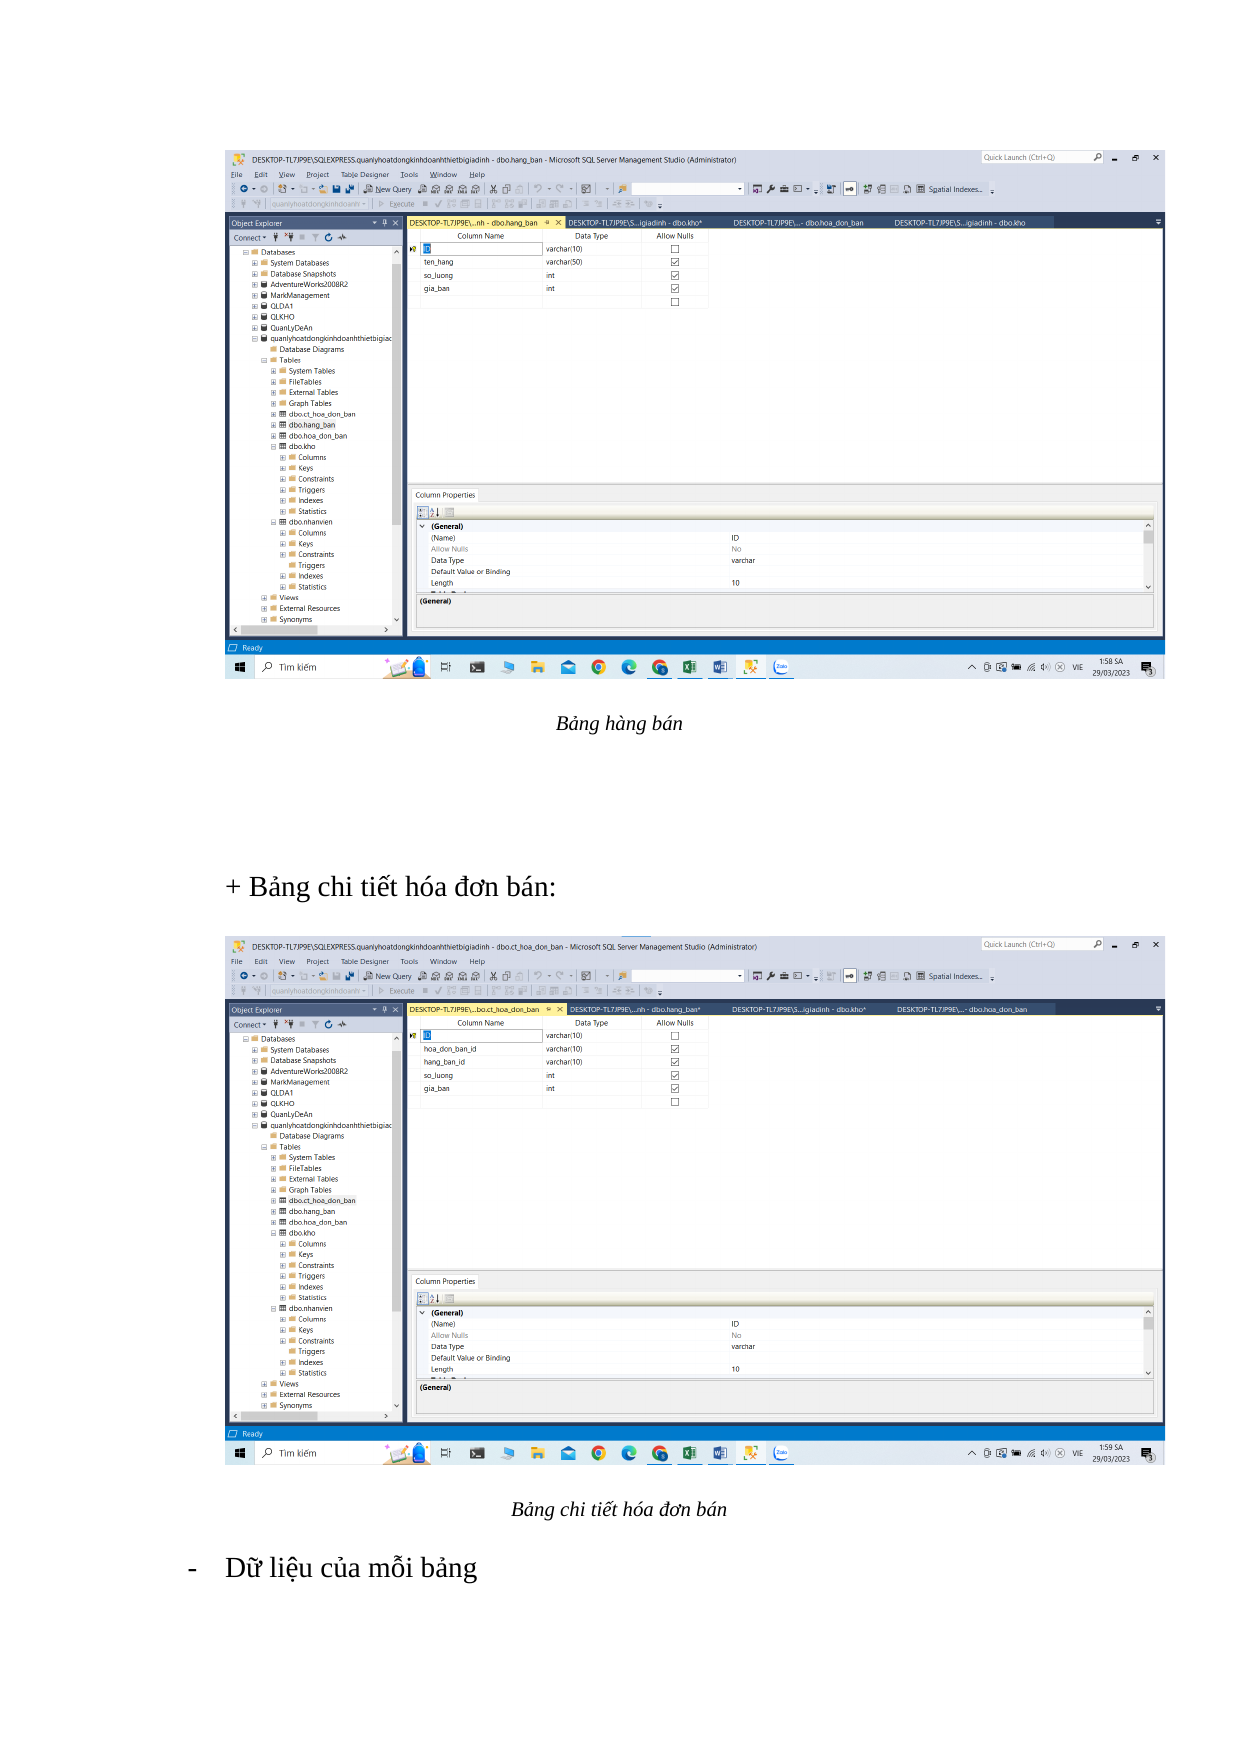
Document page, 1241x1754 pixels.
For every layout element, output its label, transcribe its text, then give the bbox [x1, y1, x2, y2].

text Bảng chi tiết hóa đơn bán [150, 1497, 1090, 1521]
text Bảng hàng bán [150, 711, 1090, 735]
picture [225, 936, 1166, 1465]
list Dữ liệu của mỗi bảng [187, 1550, 1090, 1583]
picture [225, 150, 1166, 679]
text + Bảng chi tiết hóa đơn bán: [150, 869, 1090, 903]
